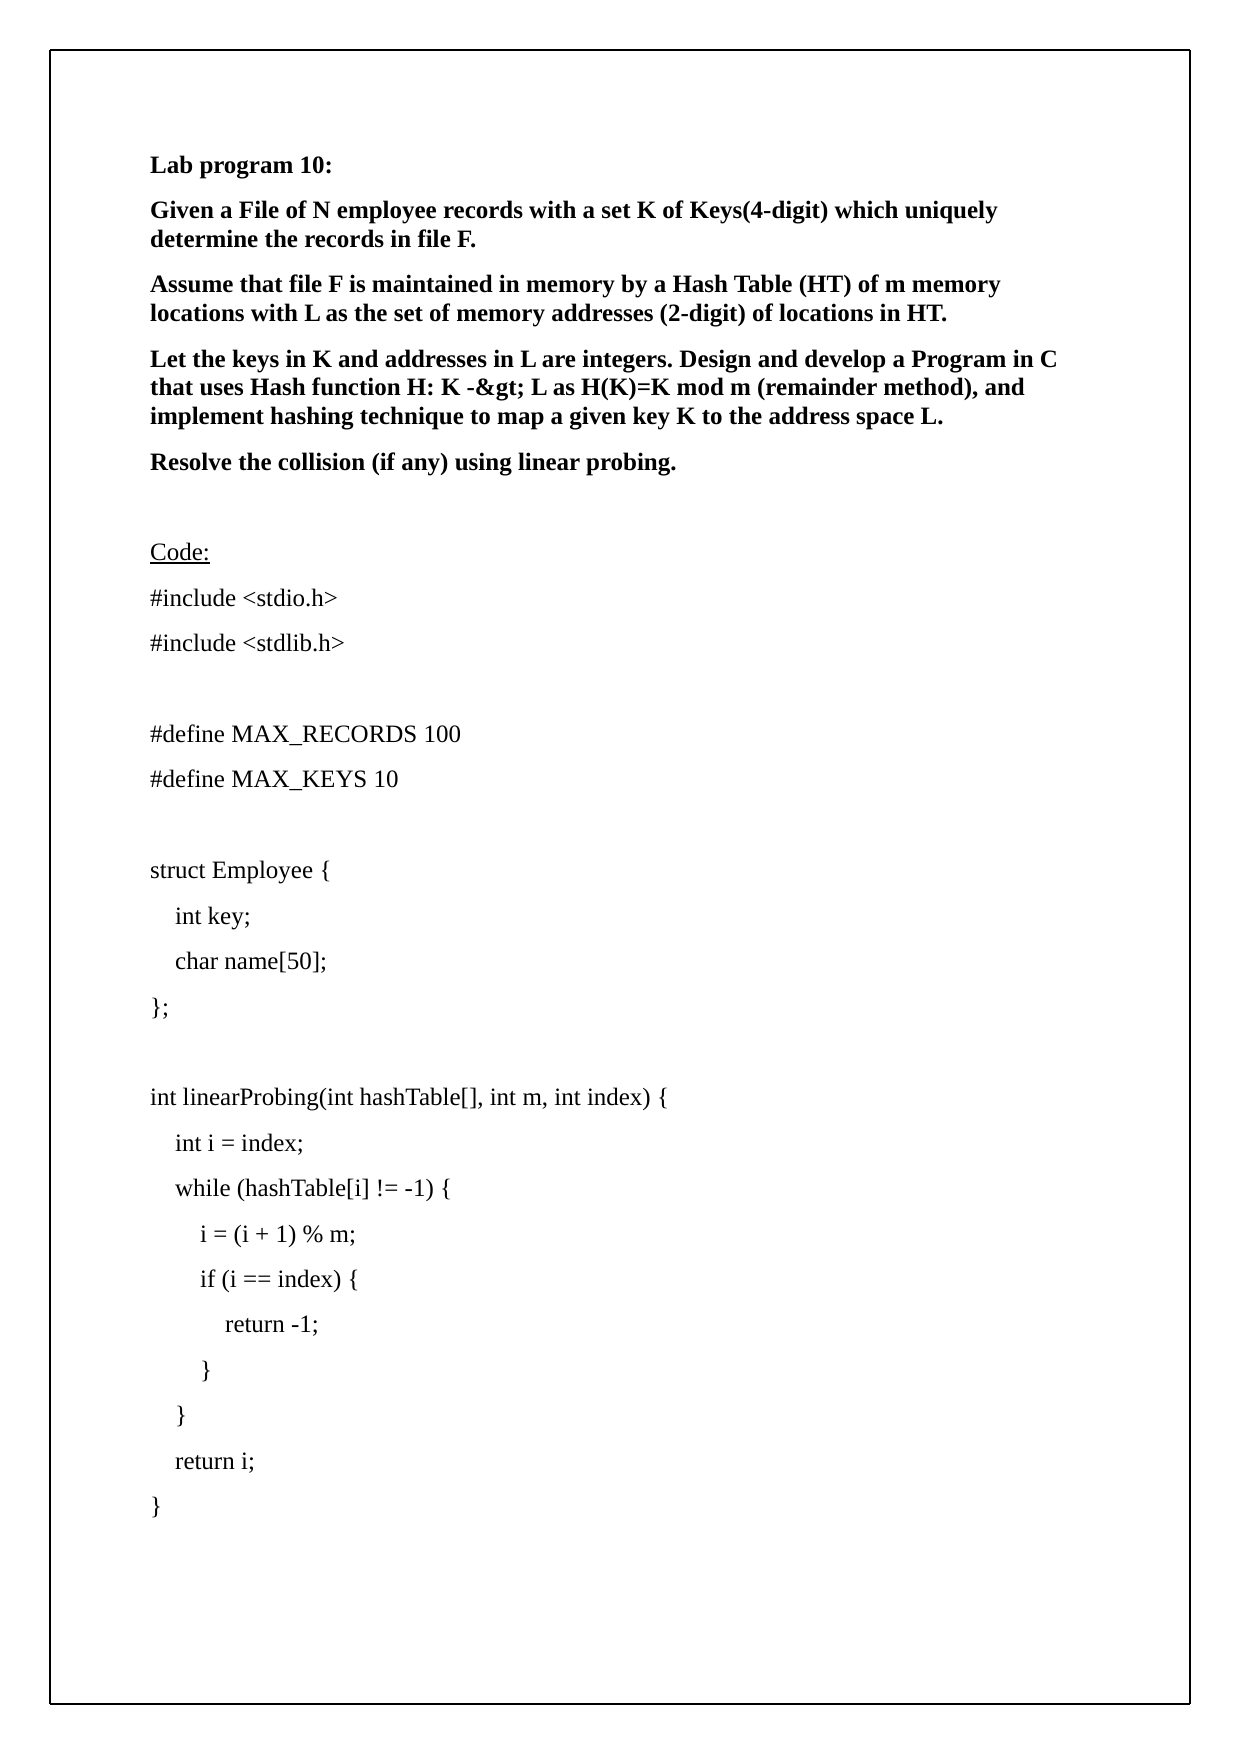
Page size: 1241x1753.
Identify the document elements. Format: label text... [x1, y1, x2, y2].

text i = (i + 1) % m; [150, 1219, 1090, 1247]
text while (hashTable[i] != -1) { [150, 1173, 1090, 1202]
text if (i == index) { [150, 1264, 1090, 1293]
text Given a File of N employee records with a set K of Keys(4-digit) which uniquely determine the records in file F. [150, 195, 1090, 253]
text struct Employee { [150, 855, 1090, 884]
text Resolve the collision (if any) using linear probing. [150, 447, 1090, 475]
text #include <stdlib.h> [150, 628, 1090, 657]
text Assume that file F is maintained in memory by a Hash Table (HT) of m memory locations with L as the set of memory addresses (2-digit) of locations in HT. [150, 269, 1090, 327]
text int i = index; [150, 1128, 1090, 1157]
text } [150, 1400, 1090, 1429]
text int key; [150, 901, 1090, 929]
text } [150, 1491, 1090, 1520]
text Code: [150, 537, 1090, 566]
text return -1; [150, 1309, 1090, 1338]
text return i; [150, 1446, 1090, 1474]
text #define MAX_RECORDS 100 [150, 719, 1090, 748]
text #include <stdio.h> [150, 583, 1090, 612]
text Let the keys in K and addresses in L are integers. Design and develop a Program in C that uses Hash function H: K -&gt; L as H(K)=K mod m (remainder method), and implement hashing technique to map a given key K to the address space L. [150, 344, 1090, 430]
text }; [150, 992, 1090, 1020]
text } [150, 1355, 1090, 1384]
text char name[50]; [150, 946, 1090, 975]
text Lab program 10: [150, 150, 1090, 179]
text #define MAX_KEYS 10 [150, 764, 1090, 793]
text int linearProbing(int hashTable[], int m, int index) { [150, 1082, 1090, 1111]
